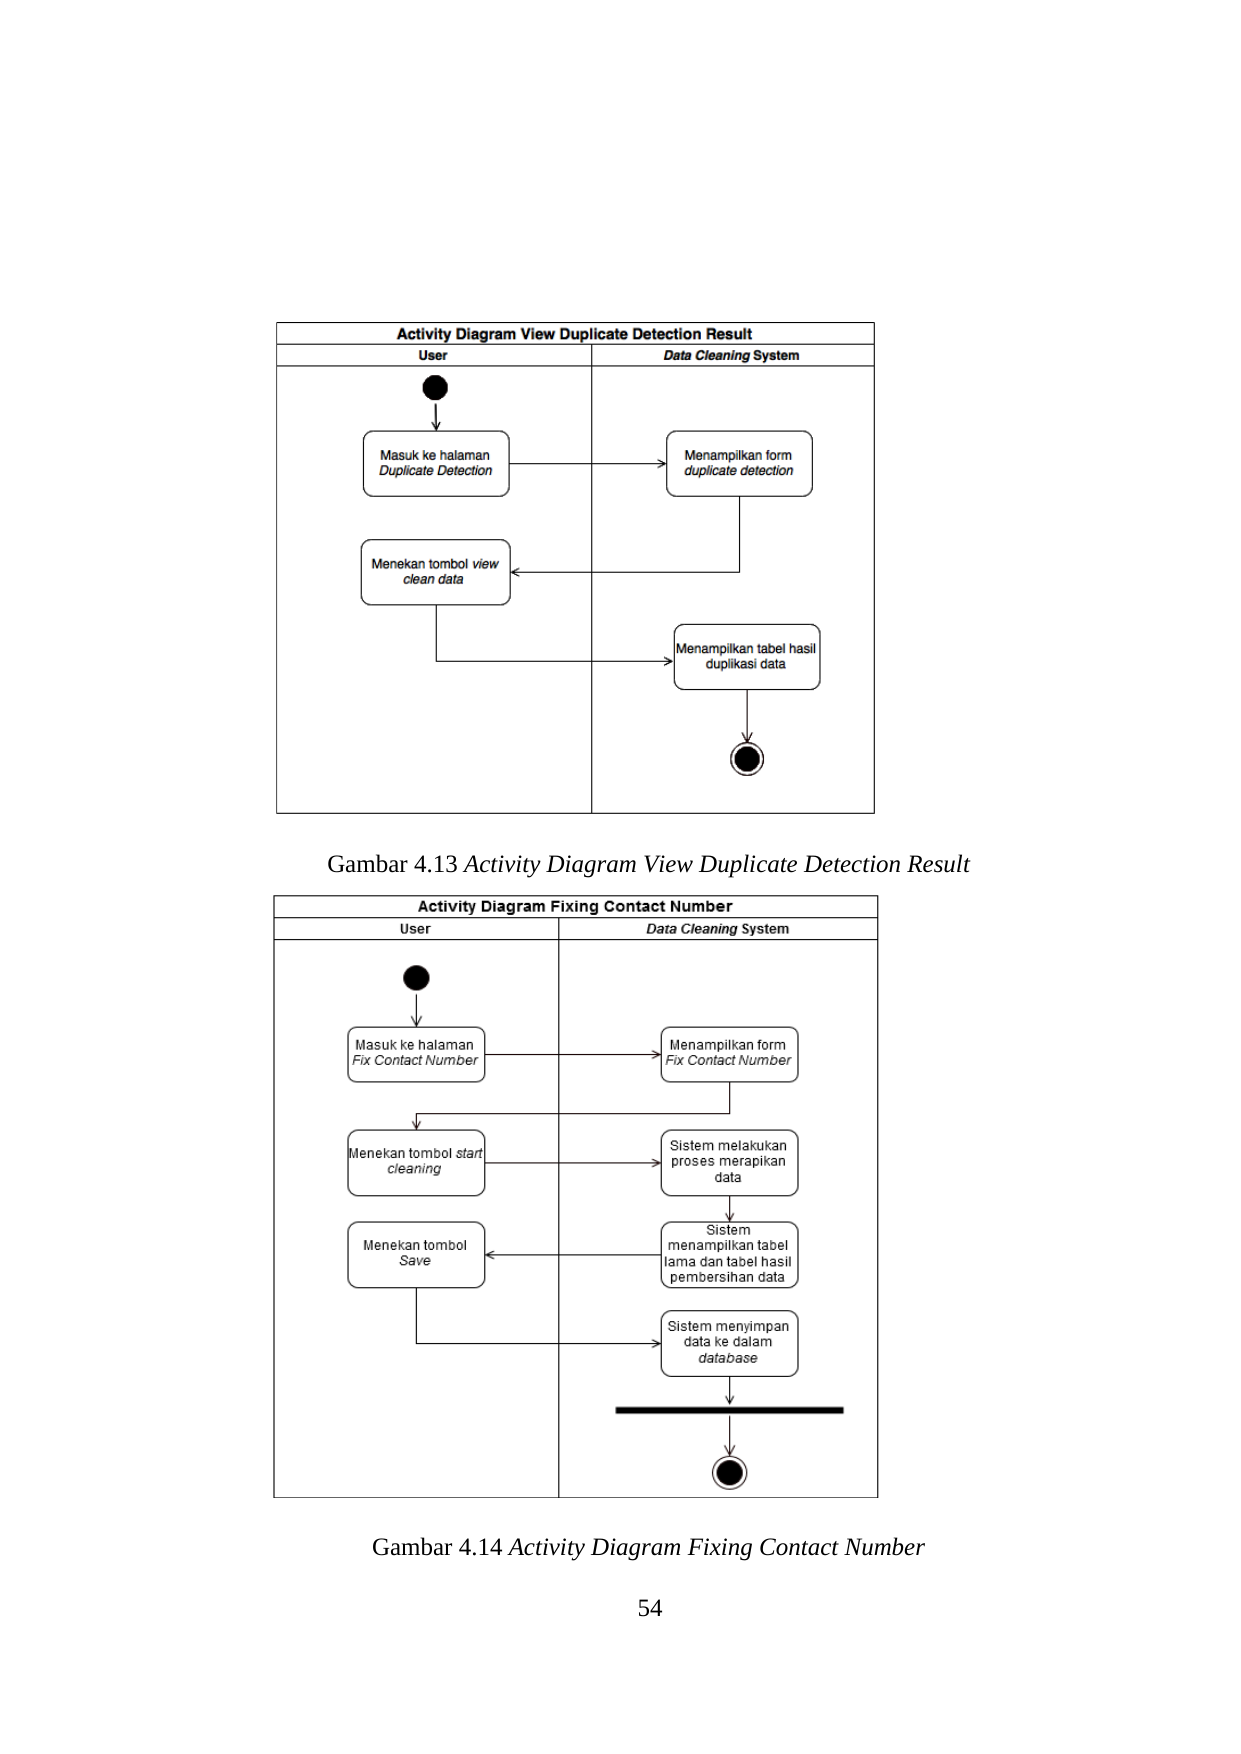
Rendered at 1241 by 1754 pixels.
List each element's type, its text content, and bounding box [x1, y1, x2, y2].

picture [276, 322, 876, 815]
picture [269, 892, 882, 1498]
